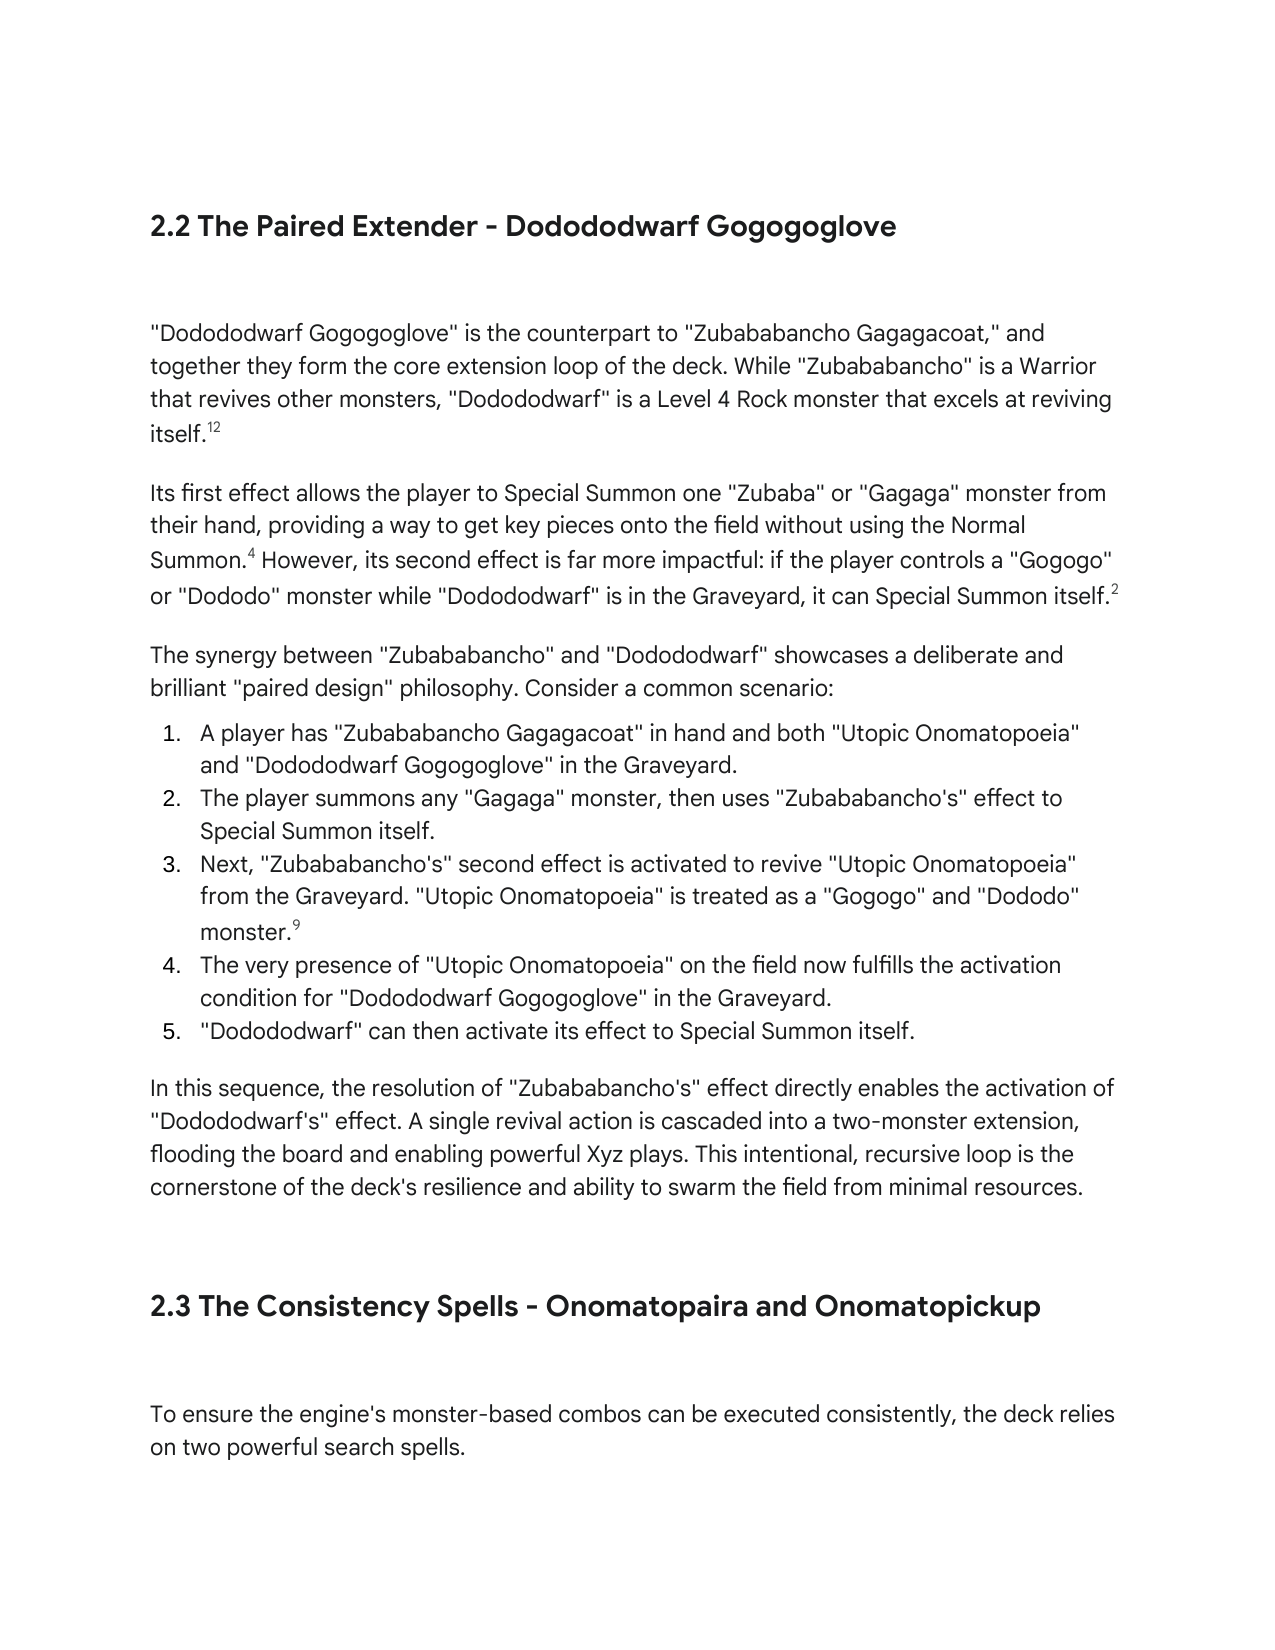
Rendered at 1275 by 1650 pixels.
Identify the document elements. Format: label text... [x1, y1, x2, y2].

text Its first effect allows the player to Special Summon one "Zubaba" or "Gagaga" monster from their hand, providing a way to get key pieces onto the field without using the Normal Summon.4 However, its second effect is far more impactful: if the player controls a "Gogogo" or "Dododo" monster while "Dodododwarf" is in the Graveyard, it can Special Summon itself.2 [150, 479, 1125, 612]
text The synergy between "Zubababancho" and "Dodododwarf" showcases a deliberate and brilliant "paired design" philosophy. Consider a common scenario: [150, 641, 1125, 703]
text In this sequence, the resolution of "Zubababancho's" effect directly enables the activation of "Dodododwarf's" effect. A single revival action is cascaded into a two-monster extension, flooding the board and enabling powerful Xyz plays. This intentional, recursive loop is the cornerstone of the deck's resilience and ability to swarm the field from minimal resources. [150, 1074, 1125, 1201]
text To ensure the engine's monster-based combos can be executed consistently, the deck relies on two powerful search spells. [150, 1400, 1125, 1461]
list A player has "Zubababancho Gagagacoat" in hand and both "Utopic Onomatopoeia" and "Dodododwarf Gogogoglove" in the Graveyard. [162, 719, 1125, 781]
list "Dodododwarf" can then activate its effect to Special Summon itself. [162, 1017, 1125, 1046]
text "Dodododwarf Gogogoglove" is the counterpart to "Zubababancho Gagagacoat," and together they form the core extension loop of the deck. While "Zubababancho" is a Warrior that revives other monsters, "Dodododwarf" is a Level 4 Rock monster that excels at reviving itself.12 [150, 319, 1125, 449]
subtitle 2.3 The Consistency Spells - Onomatopaira and Onomatopickup [150, 1288, 1125, 1325]
list The player summons any "Gagaga" monster, then uses "Zubababancho's" effect to Special Summon itself. [162, 784, 1125, 846]
list The very presence of "Utopic Onomatopoeia" on the field now fulfills the activation condition for "Dodododwarf Gogogoglove" in the Graveyard. [162, 951, 1125, 1013]
subtitle 2.2 The Paired Extender - Dodododwarf Gogogoglove [150, 208, 1125, 244]
list Next, "Zubababancho's" second effect is activated to revive "Utopic Onomatopoeia" from the Graveyard. "Utopic Onomatopoeia" is treated as a "Gogogo" and "Dododo" monster.9 [162, 850, 1125, 947]
